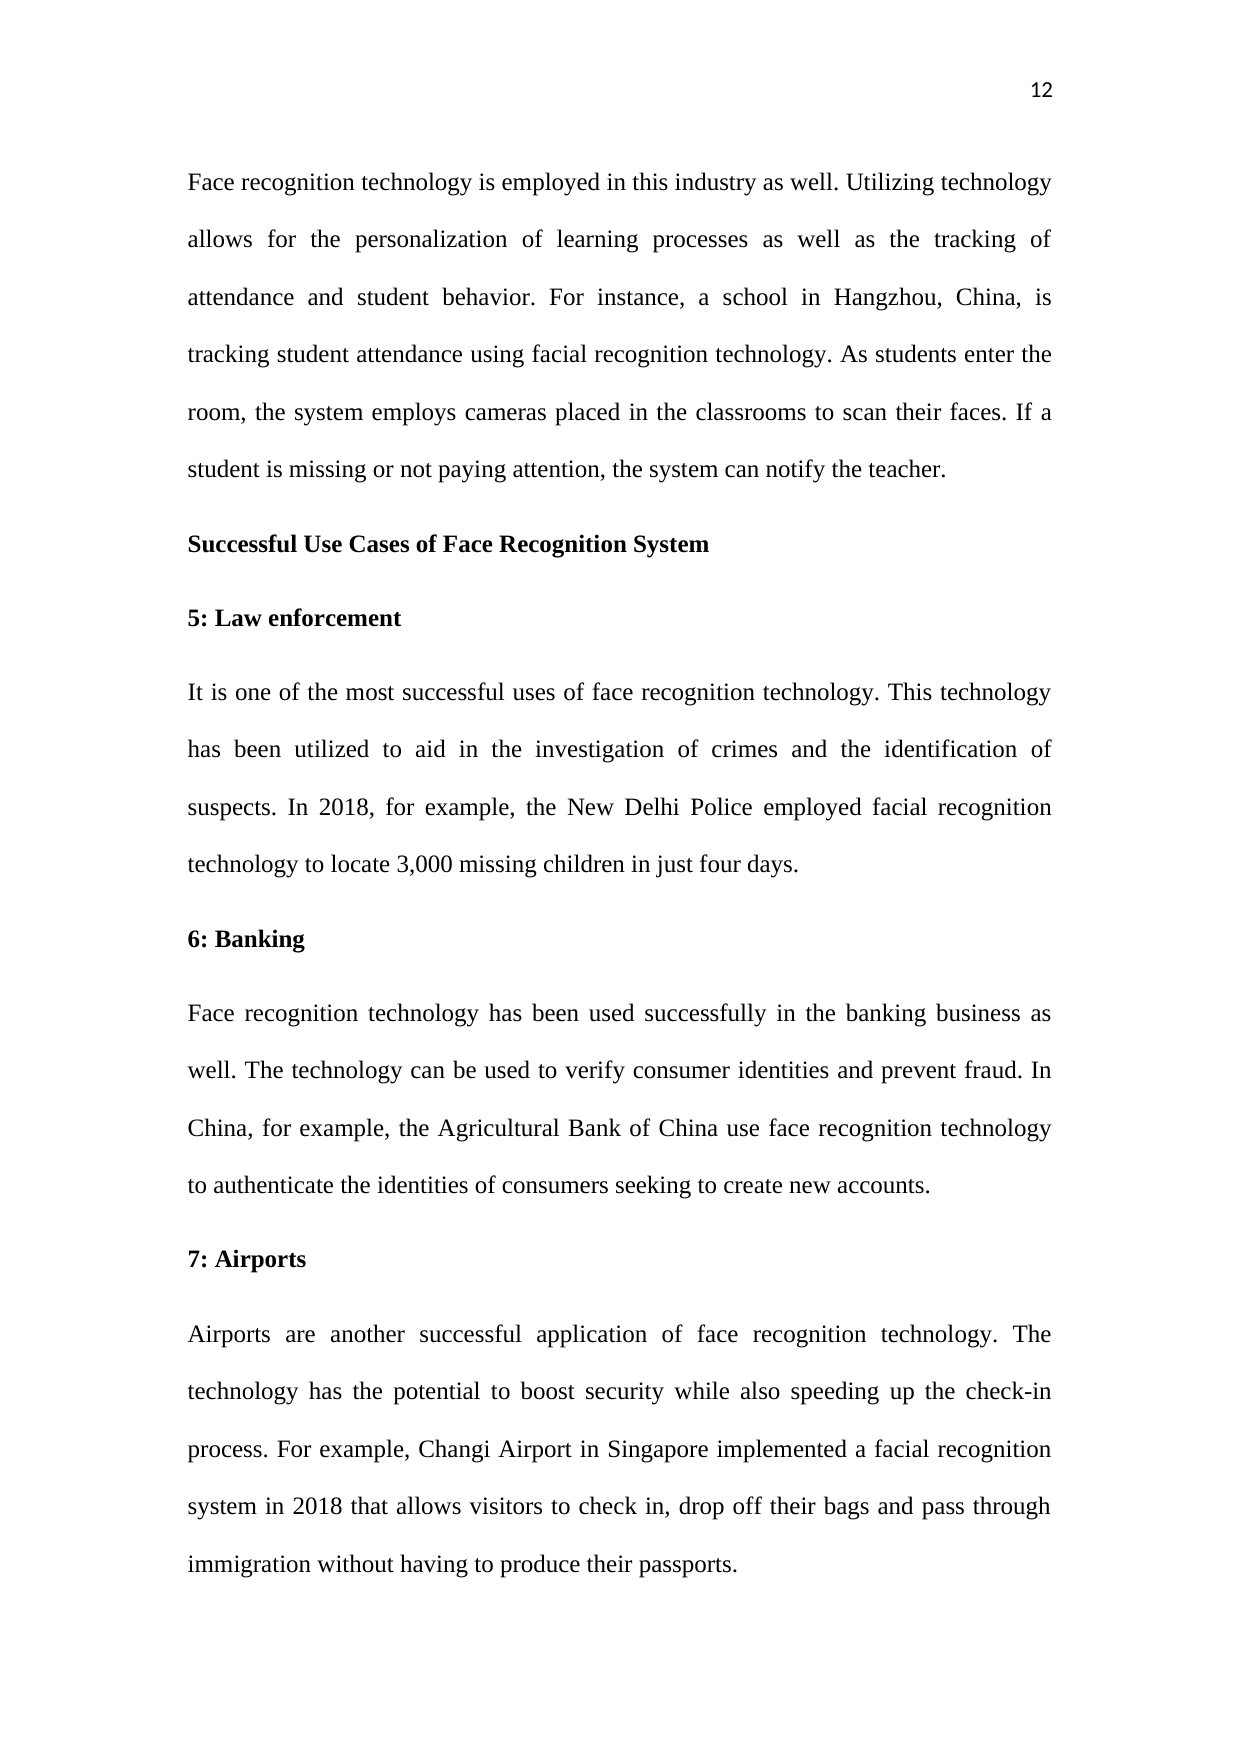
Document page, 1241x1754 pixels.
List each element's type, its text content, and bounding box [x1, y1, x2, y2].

text 5: Law enforcement [187, 603, 1053, 632]
text Airports are another successful application of face recognition technology. The technology has the potential to boost security while also speeding up the check-in process. For example, Changi Airport in Singapore implemented a facial recognition system in 2018 that allows visitors to check in, drop off their bags and pass through immigration without having to produce their passports. [187, 1319, 1053, 1577]
text Face recognition technology is employed in this industry as well. Utilizing technology allows for the personalization of learning processes as well as the tracking of attendance and student behavior. For instance, a school in Hangzhou, China, is tracking student attendance using facial recognition technology. As students enter the room, the system employs cameras placed in the classrooms to scan their faces. If a student is missing or not paying attention, the system can notify the teacher. [187, 167, 1053, 483]
text Face recognition technology has been used successfully in the banking business as well. The technology can be used to verify consumer identities and prevent fraud. In China, for example, the Agricultural Bank of China use face recognition technology to authenticate the identities of consumers seeking to create new accounts. [187, 998, 1053, 1199]
text It is one of the most successful uses of face recognition technology. This technology has been utilized to aid in the investigation of crimes and the identification of suspects. In 2018, for example, the New Delhi Police employed facial recognition technology to locate 3,000 missing children in just four days. [187, 677, 1053, 878]
text Successful Use Cases of Face Recognition System [187, 529, 1053, 557]
text 7: Airports [187, 1244, 1053, 1273]
text 6: Banking [187, 924, 1053, 952]
